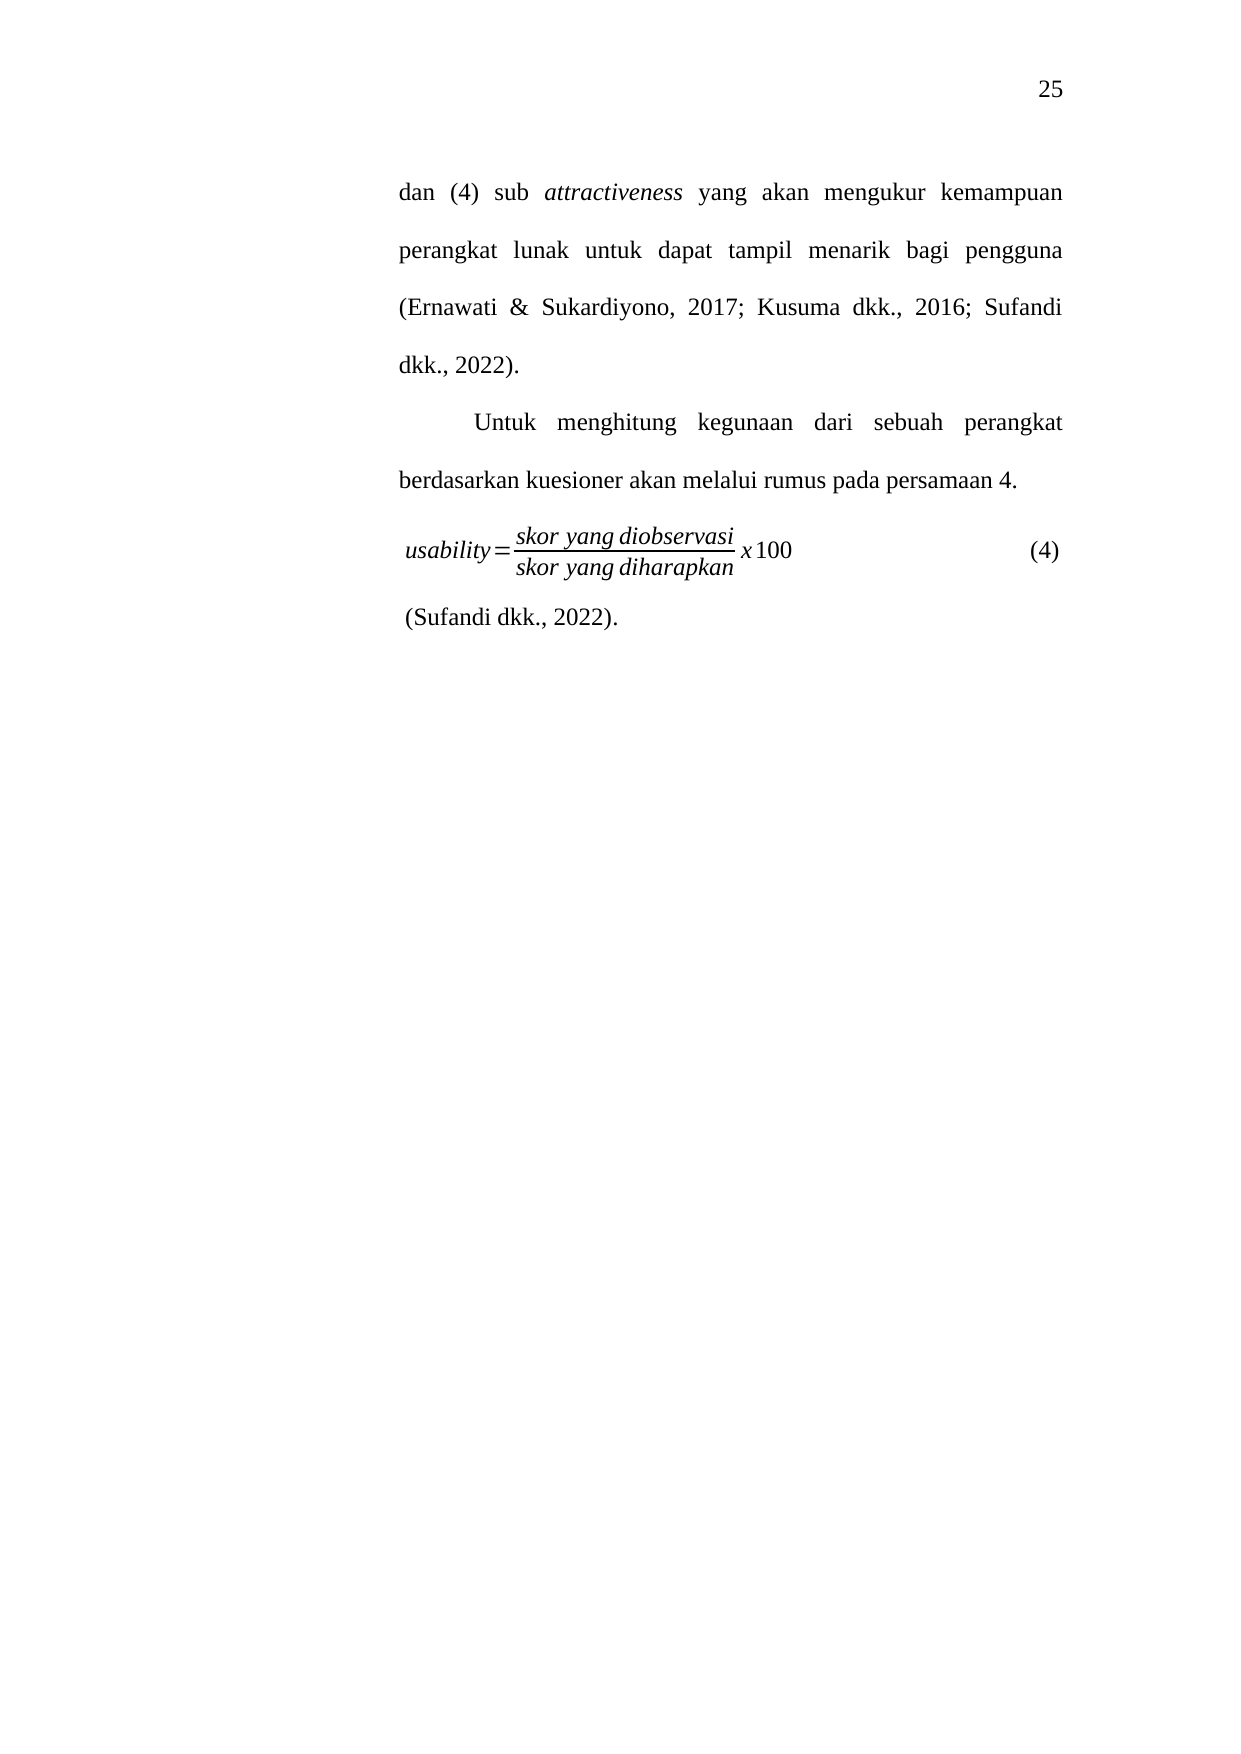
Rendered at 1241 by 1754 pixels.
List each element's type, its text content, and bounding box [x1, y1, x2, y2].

text Untuk menghitung kegunaan dari sebuah perangkat berdasarkan kuesioner akan melalui rumus pada persamaan 4. [399, 407, 1063, 493]
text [399, 177, 1063, 378]
text (4) [330, 522, 1063, 581]
text . [399, 602, 1063, 631]
